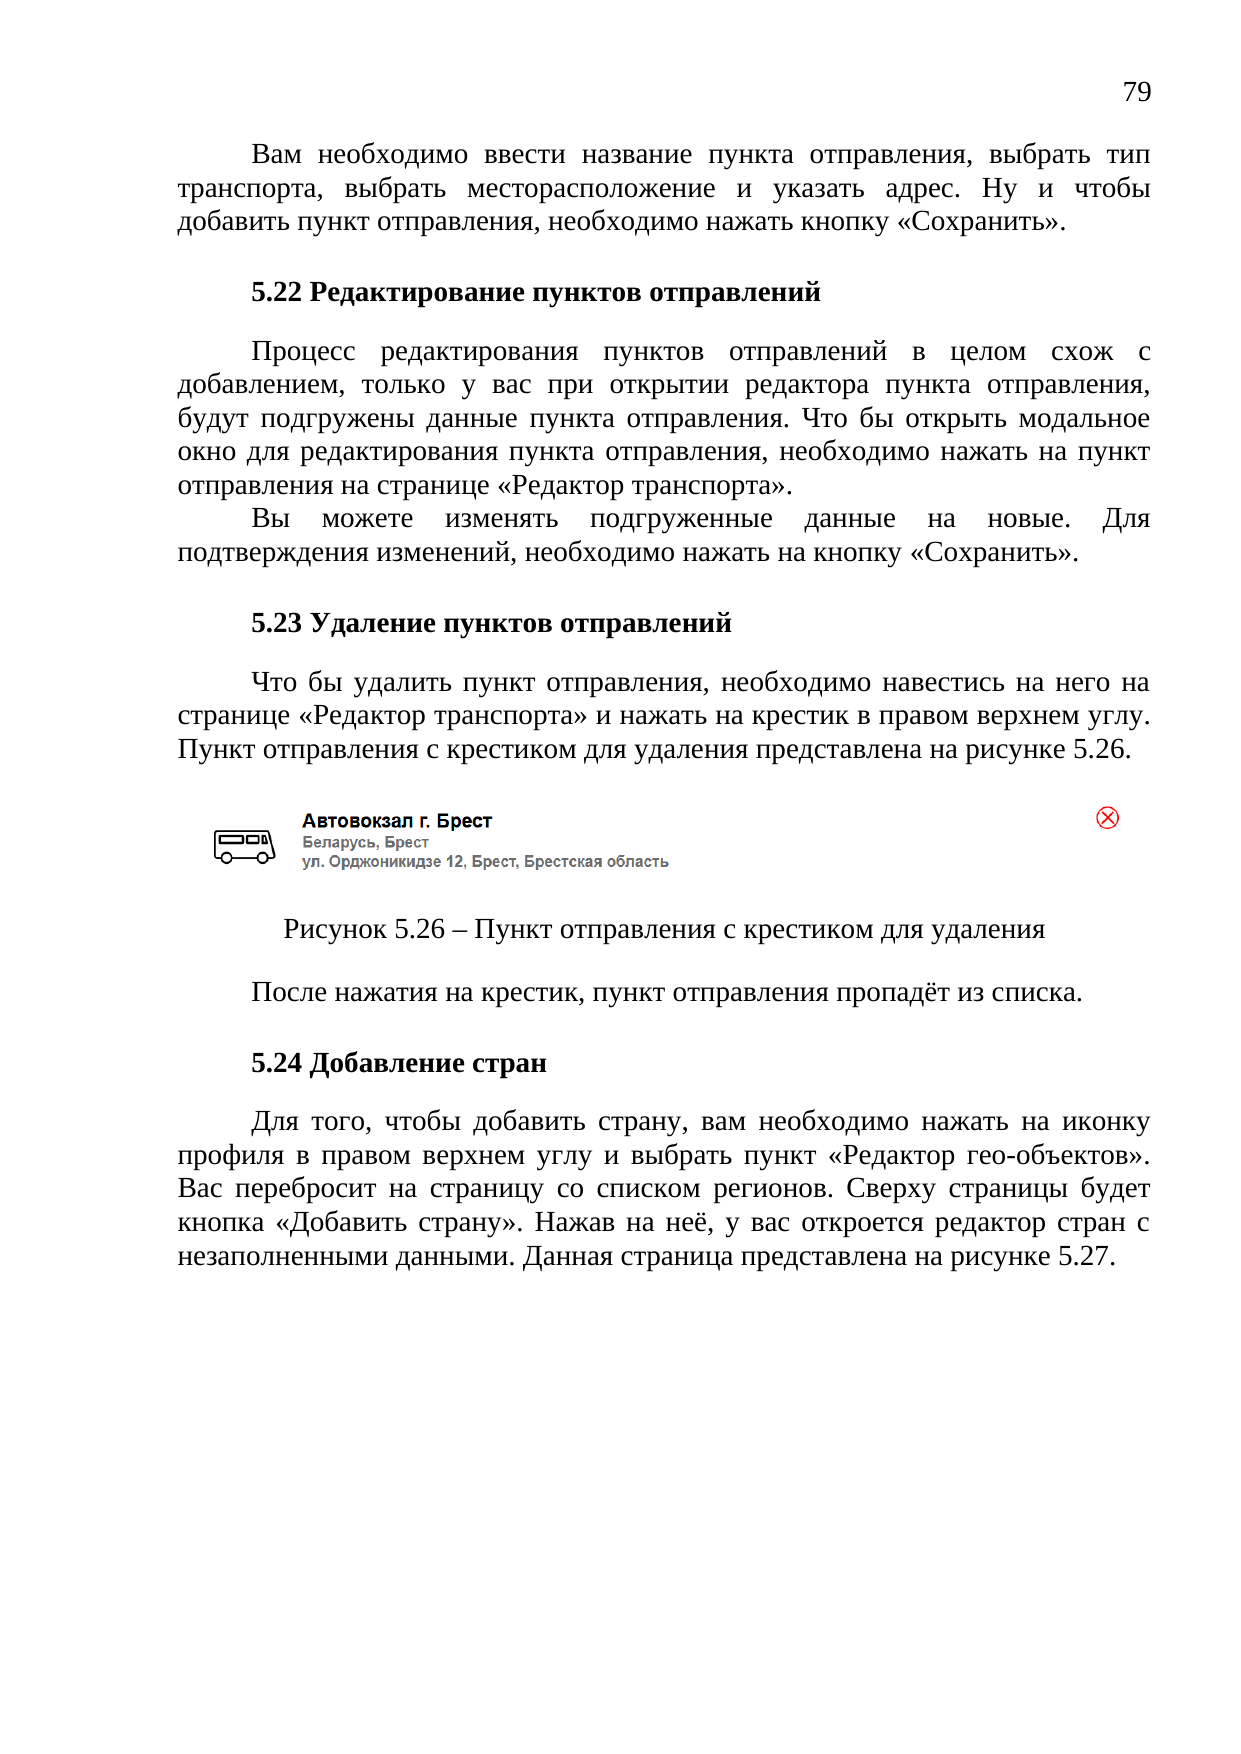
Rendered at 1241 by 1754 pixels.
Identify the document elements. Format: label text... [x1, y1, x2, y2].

text Редактирование пунктов отправлений [251, 274, 1152, 308]
text Процесс редактирования пунктов отправлений в целом схож с добавлением, только у вас при открытии редактора пункта отправления, будут подгружены данные пункта отправления. Что бы открыть модальное окно для редактирования пункта отправления, необходимо нажать на пункт отправления на странице «Редактор транспорта». [177, 333, 1152, 501]
text Добавление стран [251, 1045, 1152, 1078]
text Для того, чтобы добавить страну, вам необходимо нажать на иконку профиля в правом верхнем углу и выбрать пункт «Редактор гео-объектов». Вас перебросит на страницу со списком регионов. Сверху страницы будет кнопка «Добавить страну». Нажав на неё, у вас откроется редактор стран с незаполненными данными. Данная страница представлена на рисунке 5.27. [177, 1103, 1152, 1271]
text Вы можете изменять подгруженные данные на новые. Для подтверждения изменений, необходимо нажать на кнопку «Сохранить». [177, 501, 1152, 568]
text Рисунок 5.26 – Пункт отправления с крестиком для удаления [177, 911, 1152, 945]
picture [206, 793, 1123, 899]
text Удаление пунктов отправлений [251, 605, 1152, 639]
text После нажатия на крестик, пункт отправления пропадёт из списка. [177, 974, 1152, 1007]
text Что бы удалить пункт отправления, необходимо навестись на него на странице «Редактор транспорта» и нажать на крестик в правом верхнем углу. Пункт отправления с крестиком для удаления представлена на рисунке 5.26. [177, 664, 1152, 764]
text Вам необходимо ввести название пункта отправления, выбрать тип транспорта, выбрать месторасположение и указать адрес. Ну и чтобы добавить пункт отправления, необходимо нажать кнопку «Сохранить». [177, 136, 1152, 237]
